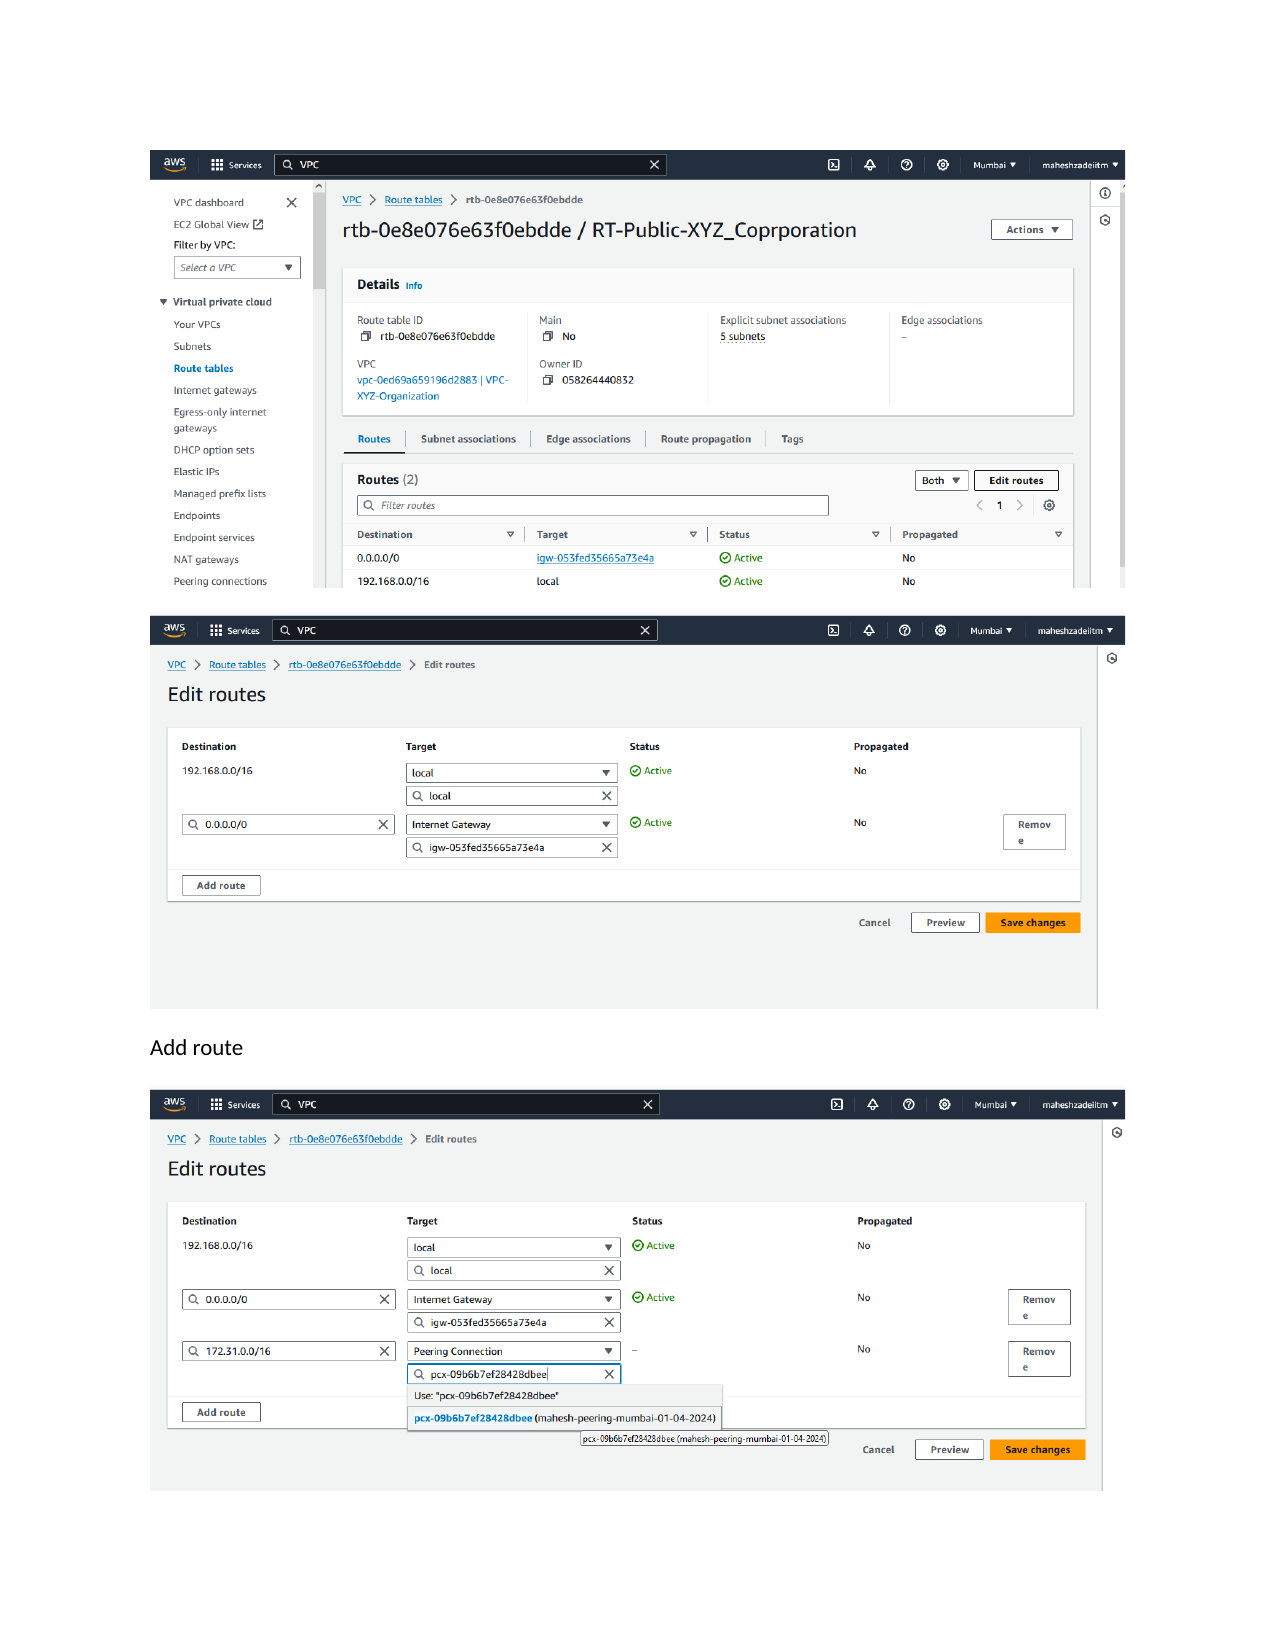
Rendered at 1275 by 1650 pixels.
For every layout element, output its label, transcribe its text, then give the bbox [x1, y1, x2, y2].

picture [150, 150, 1125, 588]
picture [150, 1086, 1125, 1491]
text Add route [150, 1033, 1125, 1061]
picture [150, 612, 1125, 1009]
